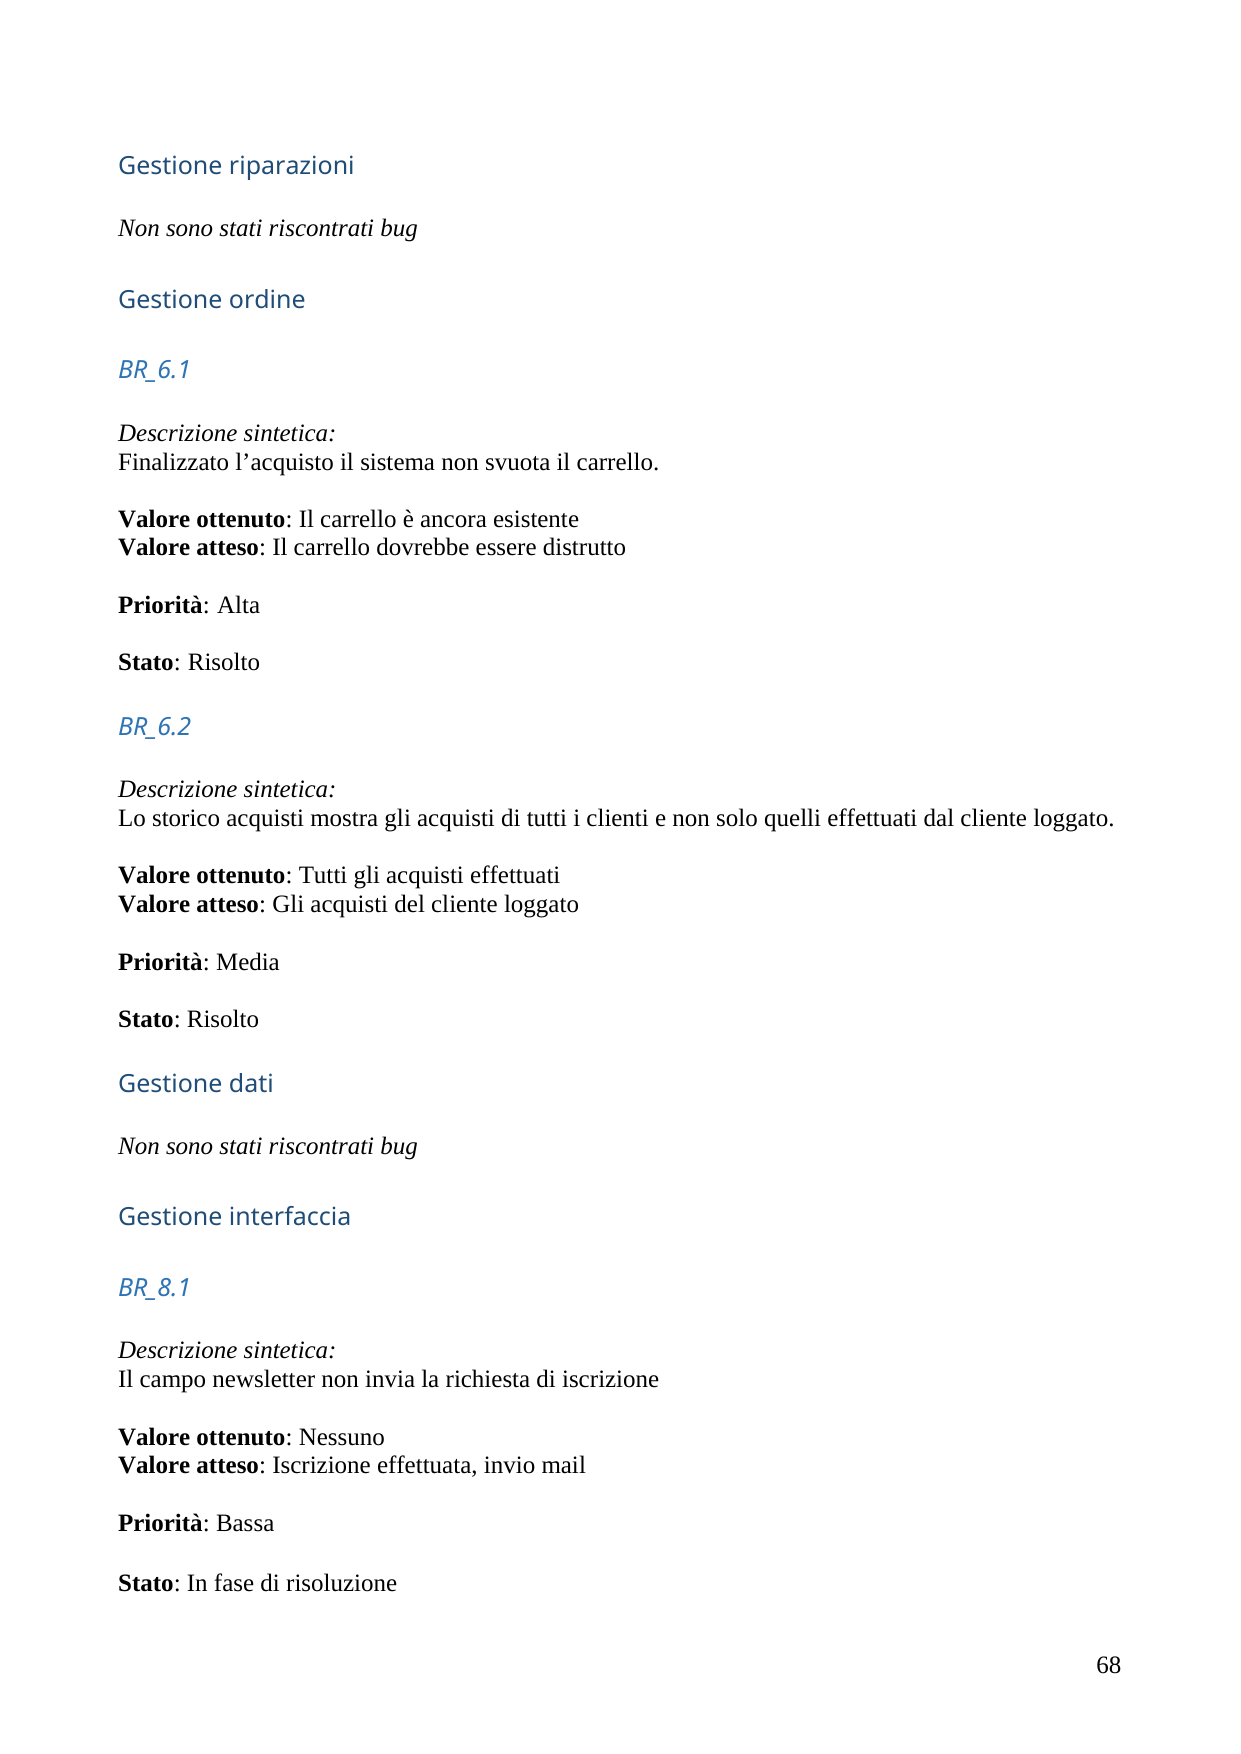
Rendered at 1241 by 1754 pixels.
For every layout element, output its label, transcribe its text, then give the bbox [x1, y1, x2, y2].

text Valore atteso: Gli acquisti del cliente loggato [118, 889, 1134, 918]
text Finalizzato l’acquisto il sistema non svuota il carrello. [118, 447, 1134, 475]
text Descrizione sintetica: [118, 418, 1134, 446]
text Priorità: Media Stato: Risolto Gestione dati [118, 947, 282, 1100]
text Gestione riparazioni [118, 148, 1134, 182]
text Valore atteso: Il carrello dovrebbe essere distrutto [118, 533, 1134, 561]
text Stato: In fase di risoluzione [118, 1568, 1134, 1597]
text Lo storico acquisti mostra gli acquisti di tutti i clienti e non solo quelli effettuati dal cliente loggato. [118, 803, 1134, 832]
text Valore atteso: Iscrizione effettuata, invio mail [118, 1451, 1134, 1479]
text Gestione interfaccia [118, 1199, 1134, 1233]
text Non sono stati riscontrati bug [118, 1133, 1134, 1160]
text Non sono stati riscontrati bug [118, 213, 1134, 242]
text BR_6.1 [118, 352, 1134, 386]
text Descrizione sintetica: [118, 1336, 1134, 1364]
text Priorità: Alta Stato: Risolto BR_6.2 [118, 590, 260, 743]
text Valore ottenuto: Nessuno [118, 1422, 1134, 1450]
text Valore ottenuto: Tutti gli acquisti effettuati [118, 861, 1134, 889]
text Descrizione sintetica: [118, 776, 1134, 803]
text Priorità: Bassa [118, 1508, 1134, 1537]
text Gestione ordine [118, 281, 1134, 316]
text Il campo newsletter non invia la richiesta di iscrizione [118, 1364, 1134, 1393]
text BR_8.1 [118, 1270, 1134, 1304]
text Valore ottenuto: Il carrello è ancora esistente [118, 504, 1134, 533]
